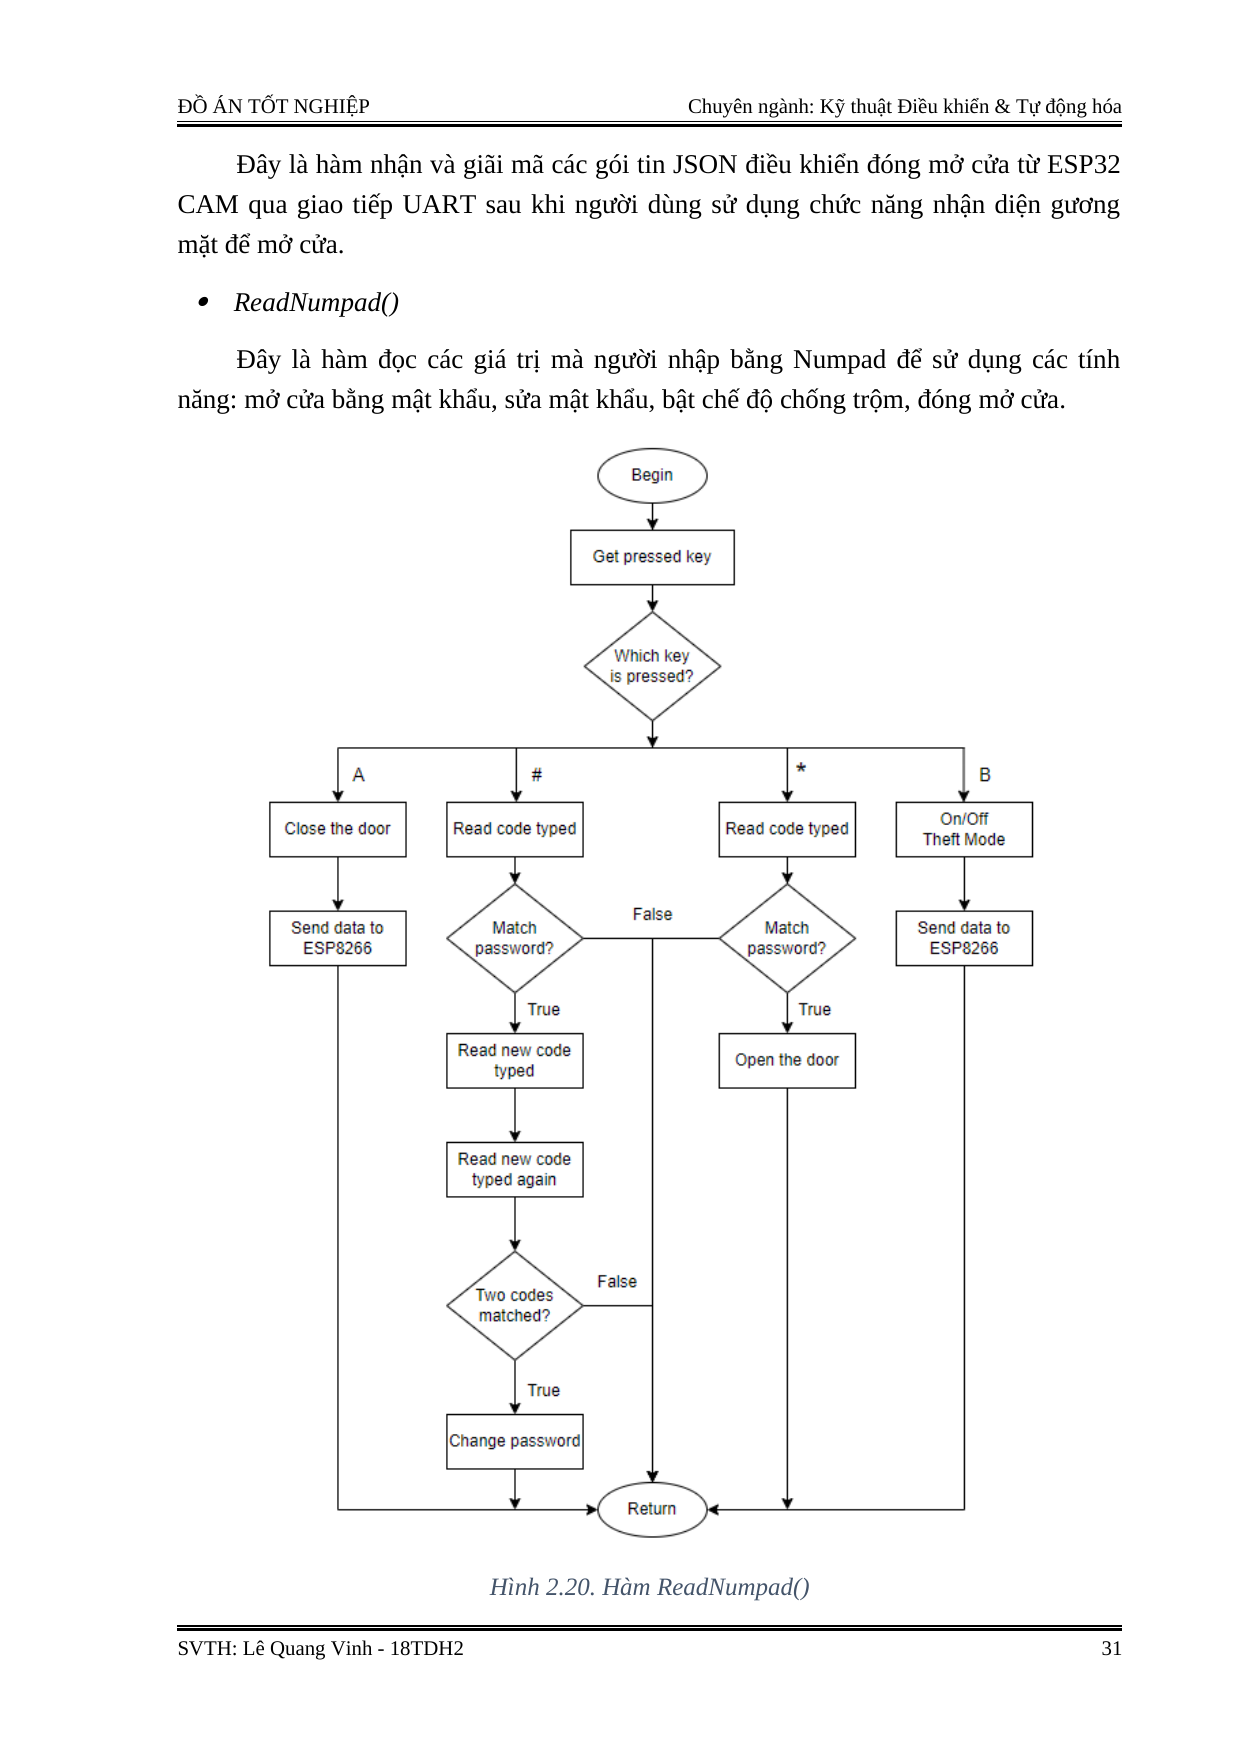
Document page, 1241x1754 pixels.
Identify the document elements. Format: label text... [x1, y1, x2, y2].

text Đây là hàm đọc các giá trị mà người nhập bằng Numpad để sử dụng các tính năng: mở cửa bằng mật khẩu, sửa mật khẩu, bật chế độ chống trộm, đóng mở cửa. [177, 343, 1122, 414]
picture [253, 440, 1047, 1546]
text Đây là hàm nhận và giãi mã các gói tin JSON điều khiển đóng mở cửa từ ESP32 CAM qua giao tiếp UART sau khi người dùng sử dụng chức năng nhận diện gương mặt để mở cửa. [177, 148, 1122, 260]
list ReadNumpad() [196, 286, 1122, 317]
